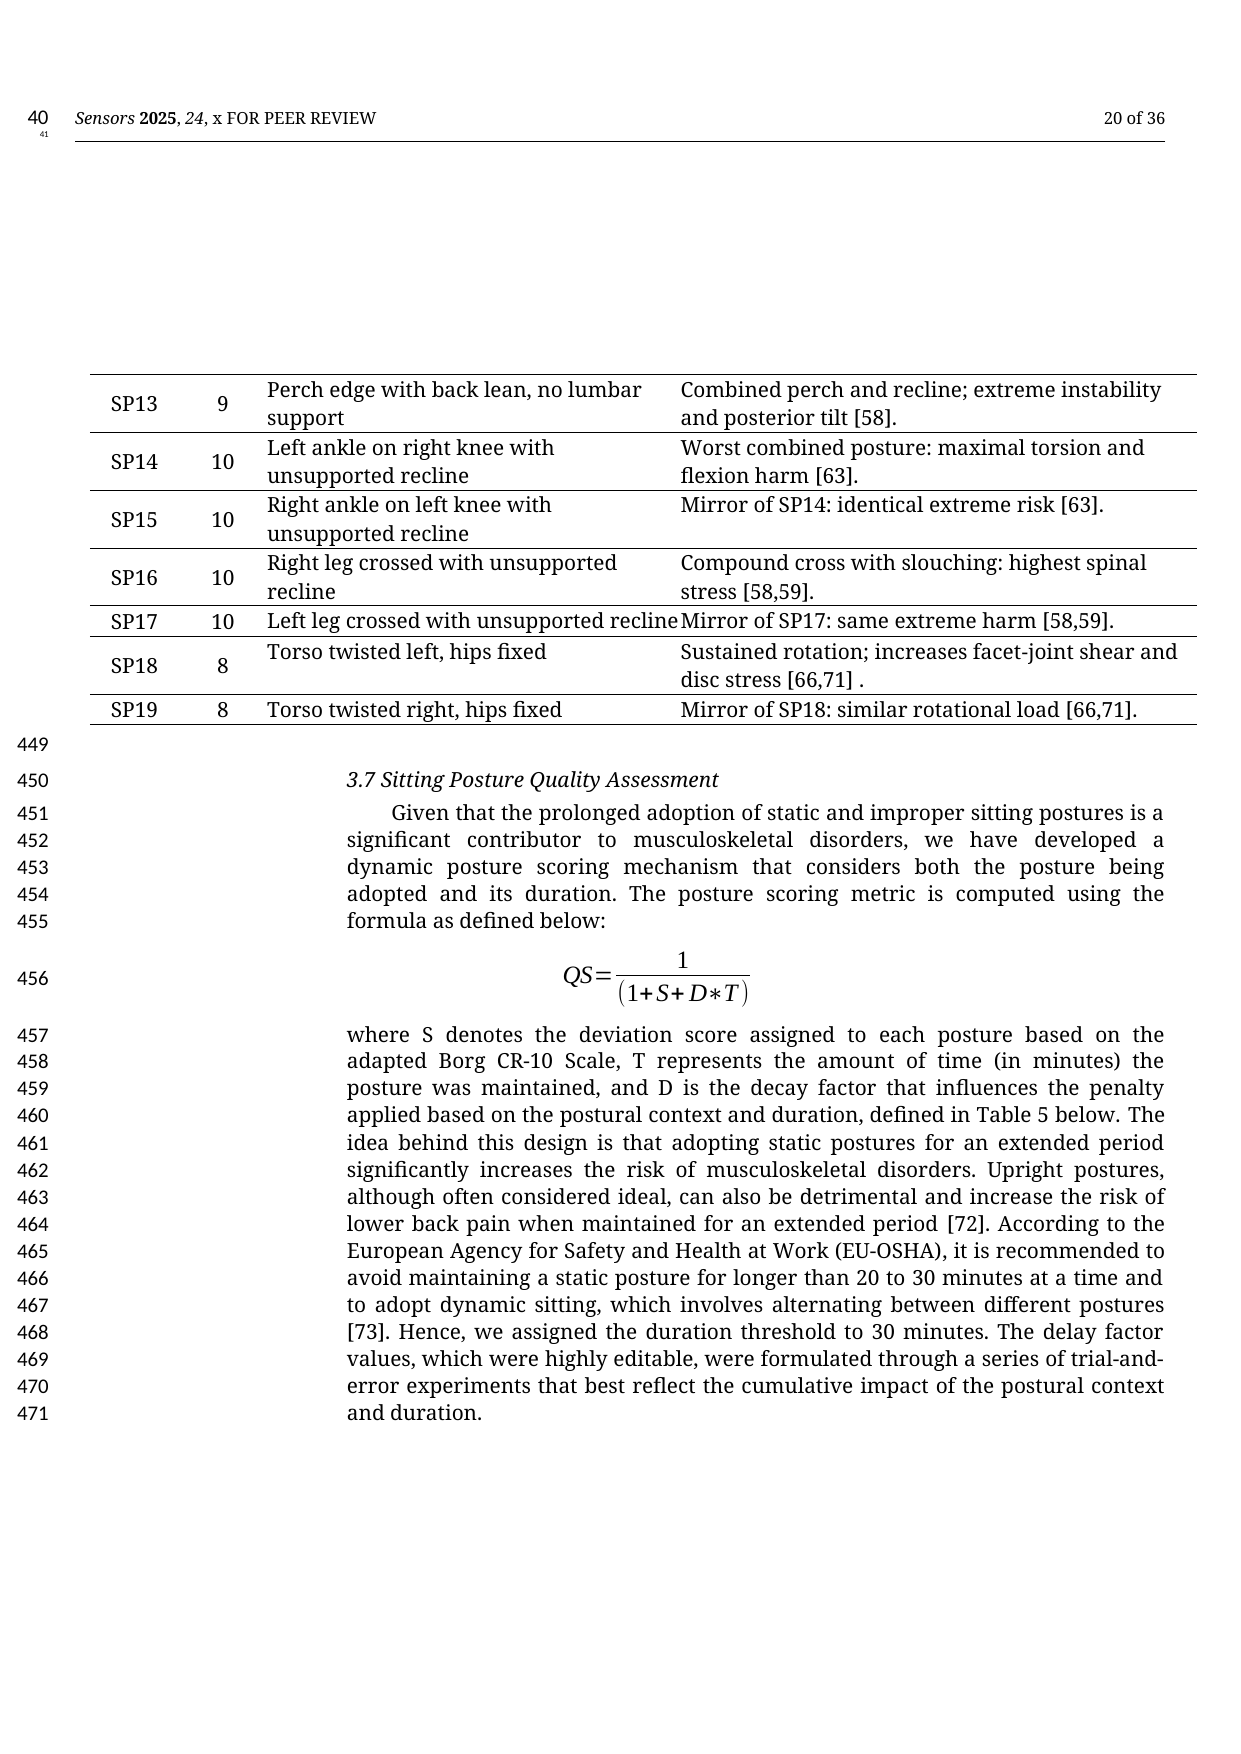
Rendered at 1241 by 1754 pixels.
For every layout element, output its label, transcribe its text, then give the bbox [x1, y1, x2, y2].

table_cell Worst combined posture: maximal torsion and flexion harm [63]. [680, 433, 1197, 489]
table_cell SP18 [90, 637, 178, 694]
table_cell 8 [178, 695, 267, 724]
table_cell 8 [178, 637, 267, 694]
table_cell 9 [178, 375, 267, 432]
table_cell Combined perch and recline; extreme instability and posterior tilt [58]. [680, 375, 1197, 432]
table_cell Mirror of SP17: same extreme harm [58,59]. [680, 606, 1197, 636]
text Given that the prolonged adoption of static and improper sitting postures is a significant contributor to musculoskeletal disorders, we have developed a dynamic posture scoring mechanism that considers both the posture being adopted and its duration. The posture scoring metric is computed using the formula as defined below: [347, 799, 1165, 934]
table_cell 10 [178, 549, 267, 605]
table_cell Mirror of SP18: similar rotational load [66,71]. [680, 695, 1197, 724]
table_cell SP17 [90, 606, 178, 636]
table_cell Torso twisted right, hips fixed [267, 695, 680, 724]
table_cell Left leg crossed with unsupported recline [267, 606, 680, 636]
table_cell Compound cross with slouching: highest spinal stress [58,59]. [680, 549, 1197, 605]
table_cell SP16 [90, 549, 178, 605]
table_cell Right leg crossed with unsupported recline [267, 549, 680, 605]
table_cell Torso twisted left, hips fixed [267, 637, 680, 694]
text where S denotes the deviation score assigned to each posture based on the adapted Borg CR-10 Scale, T represents the amount of time (in minutes) the posture was maintained, and D is the decay factor that influences the penalty applied based on the postural context and duration, defined in Table 5 below. The idea behind this design is that adopting static postures for an extended period significantly increases the risk of musculoskeletal disorders. Upright postures, although often considered ideal, can also be detrimental and increase the risk of lower back pain when maintained for an extended period [72]. According to the European Agency for Safety and Health at Work (EU-OSHA), it is recommended to avoid maintaining a static posture for longer than 20 to 30 minutes at a time and to adopt dynamic sitting, which involves alternating between different postures [73]. Hence, we assigned the duration threshold to 30 minutes. The delay factor values, which were highly editable, were formulated through a series of trial-and-error experiments that best reflect the cumulative impact of the postural context and duration. [347, 1021, 1165, 1427]
subtitle 3.7 Sitting Posture Quality Assessment [347, 766, 1165, 793]
table_cell Left ankle on right knee with unsupported recline [267, 433, 680, 489]
table_cell SP14 [90, 433, 178, 489]
table_cell 10 [178, 606, 267, 636]
table_cell SP13 [90, 375, 178, 432]
table_cell Sustained rotation; increases facet‐joint shear and disc stress [66,71] . [680, 637, 1197, 694]
table_cell 10 [178, 491, 267, 547]
table_cell Mirror of SP14: identical extreme risk [63]. [680, 491, 1197, 547]
table_cell Perch edge with back lean, no lumbar support [267, 375, 680, 432]
table_cell 10 [178, 433, 267, 489]
table_cell Right ankle on left knee with unsupported recline [267, 491, 680, 547]
table_cell SP15 [90, 491, 178, 547]
table_cell SP19 [90, 695, 178, 724]
